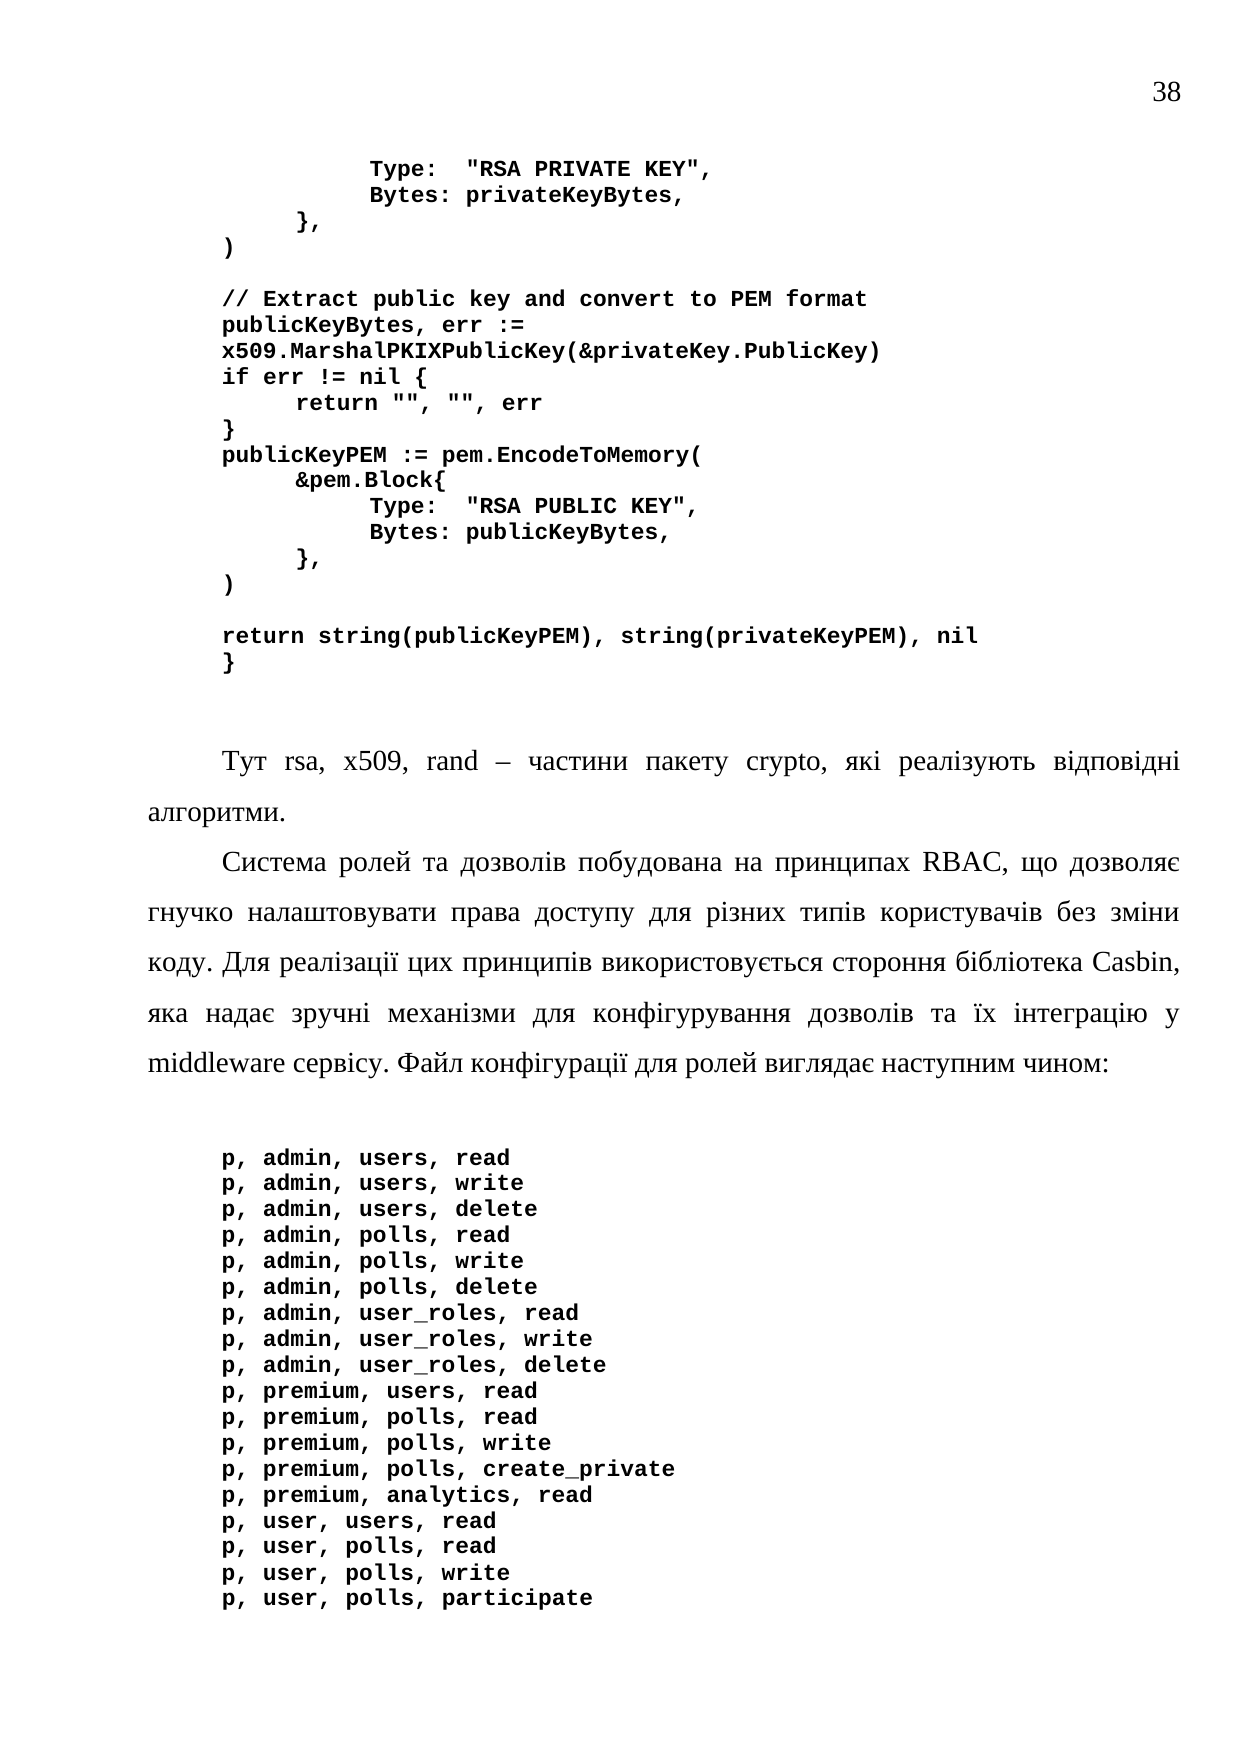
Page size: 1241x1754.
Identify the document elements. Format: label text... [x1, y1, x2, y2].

text p, premium, users, read [221, 1379, 1181, 1405]
text return "", "", err [221, 391, 1181, 417]
text } [222, 650, 1181, 676]
text // Extract public key and convert to PEM format [221, 287, 1181, 313]
text p, admin, user_roles, delete [221, 1353, 1181, 1379]
text p, premium, polls, create_private [221, 1457, 1181, 1483]
text p, premium, analytics, read [221, 1483, 1181, 1509]
text }, [221, 547, 1181, 573]
text p, admin, user_roles, write [221, 1327, 1181, 1353]
text p, admin, polls, delete [221, 1276, 1181, 1301]
text Bytes: privateKeyBytes, [221, 183, 1181, 209]
text p, user, polls, participate [222, 1587, 1181, 1613]
text publicKeyPEM := pem.EncodeToMemory( [221, 443, 1181, 469]
text p, admin, user_roles, read [221, 1301, 1181, 1327]
text publicKeyBytes, err := x509.MarshalPKIXPublicKey(&privateKey.PublicKey) [221, 313, 1181, 365]
text } [221, 417, 1181, 443]
text p, premium, polls, read [221, 1405, 1181, 1431]
text p, admin, users, write [221, 1172, 1181, 1198]
text p, admin, users, read [221, 1146, 1181, 1172]
text if err != nil { [221, 365, 1181, 391]
text p, premium, polls, write [221, 1431, 1181, 1457]
text p, admin, polls, write [221, 1249, 1181, 1276]
text ) [221, 573, 1181, 598]
text Type: "RSA PUBLIC KEY", [221, 495, 1181, 521]
text p, user, polls, write [221, 1561, 1181, 1587]
text p, admin, users, delete [221, 1198, 1181, 1224]
text p, user, polls, read [221, 1535, 1181, 1561]
text ) [221, 235, 1181, 261]
text Bytes: publicKeyBytes, [221, 521, 1181, 547]
text p, admin, polls, read [221, 1224, 1181, 1249]
text p, user, users, read [221, 1509, 1181, 1535]
text }, [221, 209, 1181, 235]
text Система ролей та дозволів побудована на принципах RBAC, що дозволяє гнучко налаштовувати права доступу для різних типів користувачів без зміни коду. Для реалізації цих принципів використовується стороння бібліотека Casbin, яка надає зручні механізми для конфігурування дозволів та їх інтеграцію у middleware сервісу. Файл конфігурації для ролей виглядає наступним чином: [148, 844, 1181, 1079]
text Тут rsa, x509, rand – частини пакету сrypto, які реалізують відповідні алгоритми. [148, 743, 1181, 827]
text return string(publicKeyPEM), string(privateKeyPEM), nil [221, 624, 1181, 650]
text &pem.Block{ [221, 469, 1181, 495]
text Type: "RSA PRIVATE KEY", [221, 158, 1181, 183]
